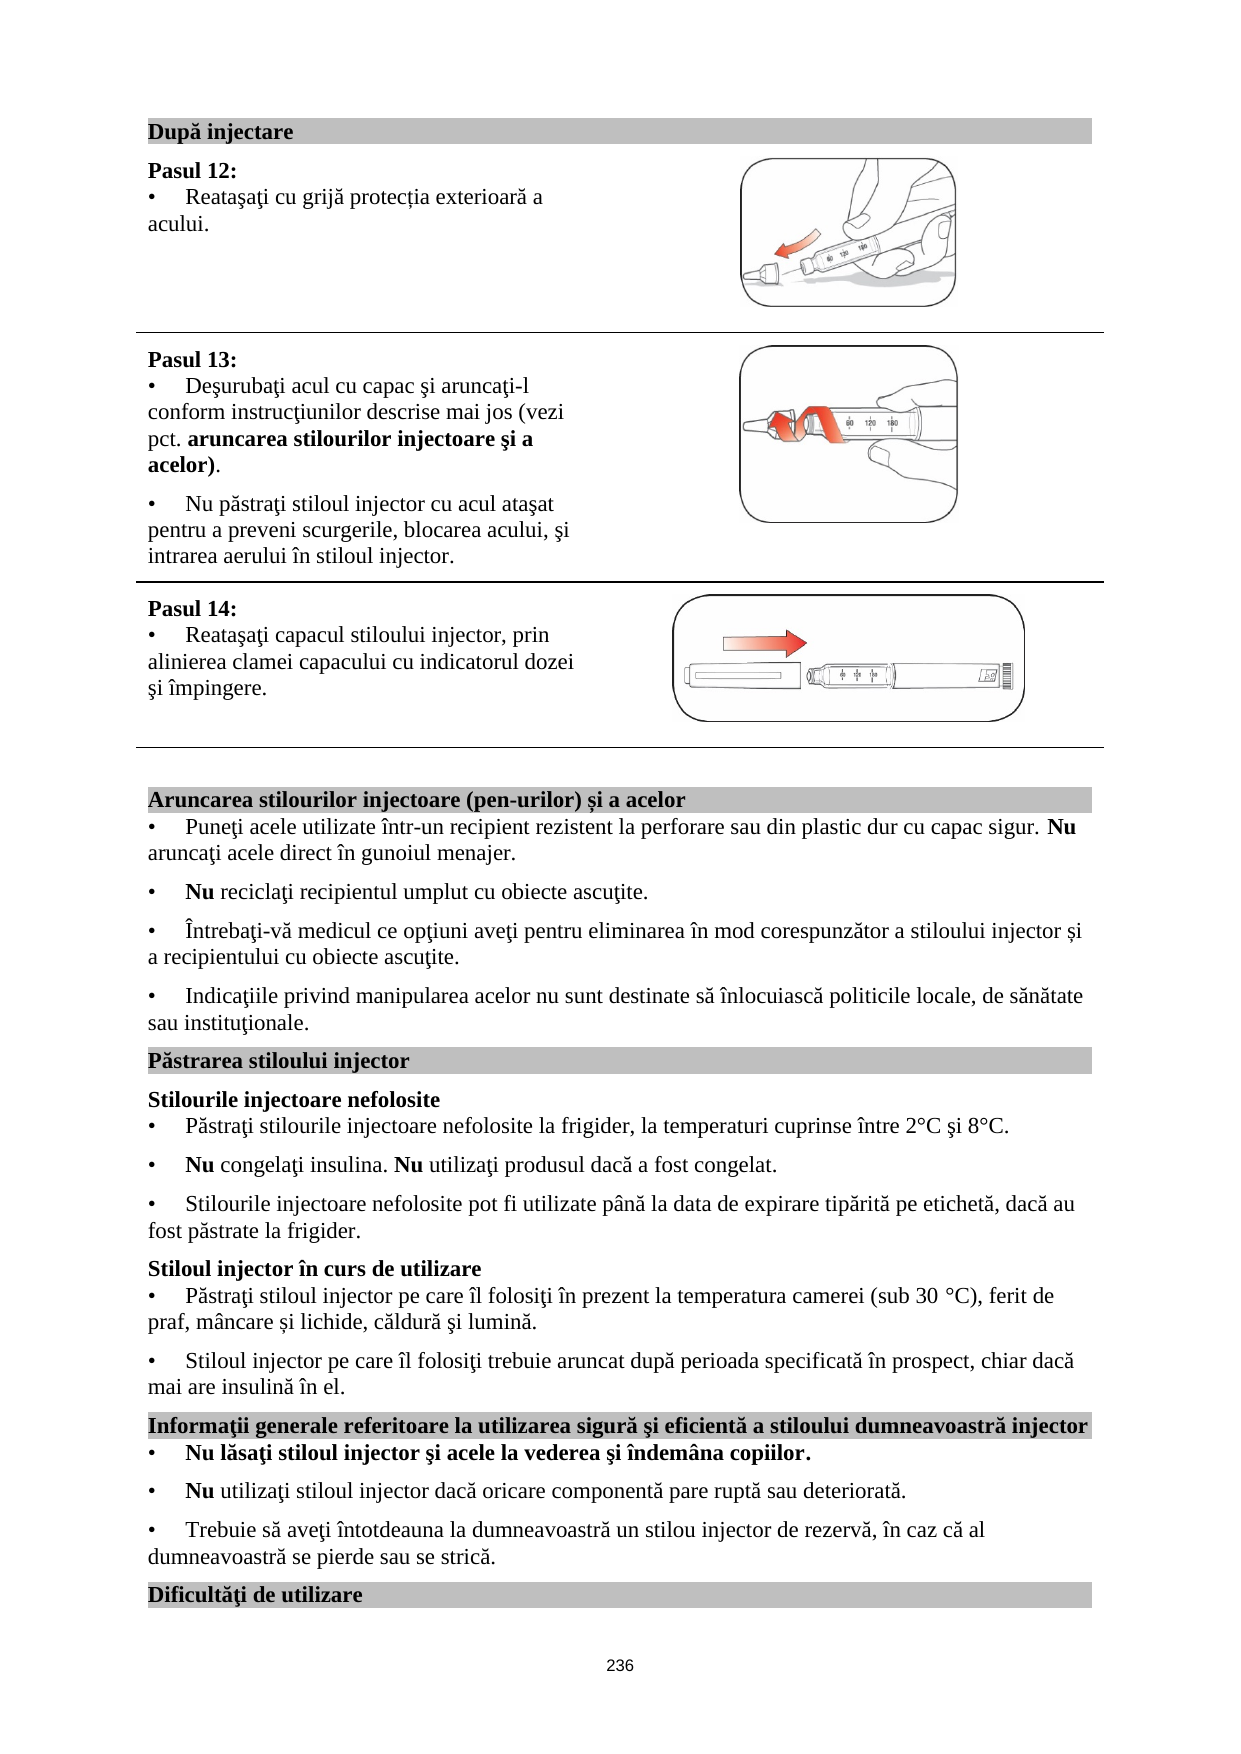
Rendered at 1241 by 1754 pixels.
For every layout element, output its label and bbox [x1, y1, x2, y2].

picture [739, 345, 959, 523]
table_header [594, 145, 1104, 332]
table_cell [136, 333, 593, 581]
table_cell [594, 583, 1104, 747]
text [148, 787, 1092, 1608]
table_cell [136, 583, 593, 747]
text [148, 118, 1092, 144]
picture [672, 594, 1025, 722]
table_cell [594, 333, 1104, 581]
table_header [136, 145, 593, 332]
picture [740, 156, 958, 307]
